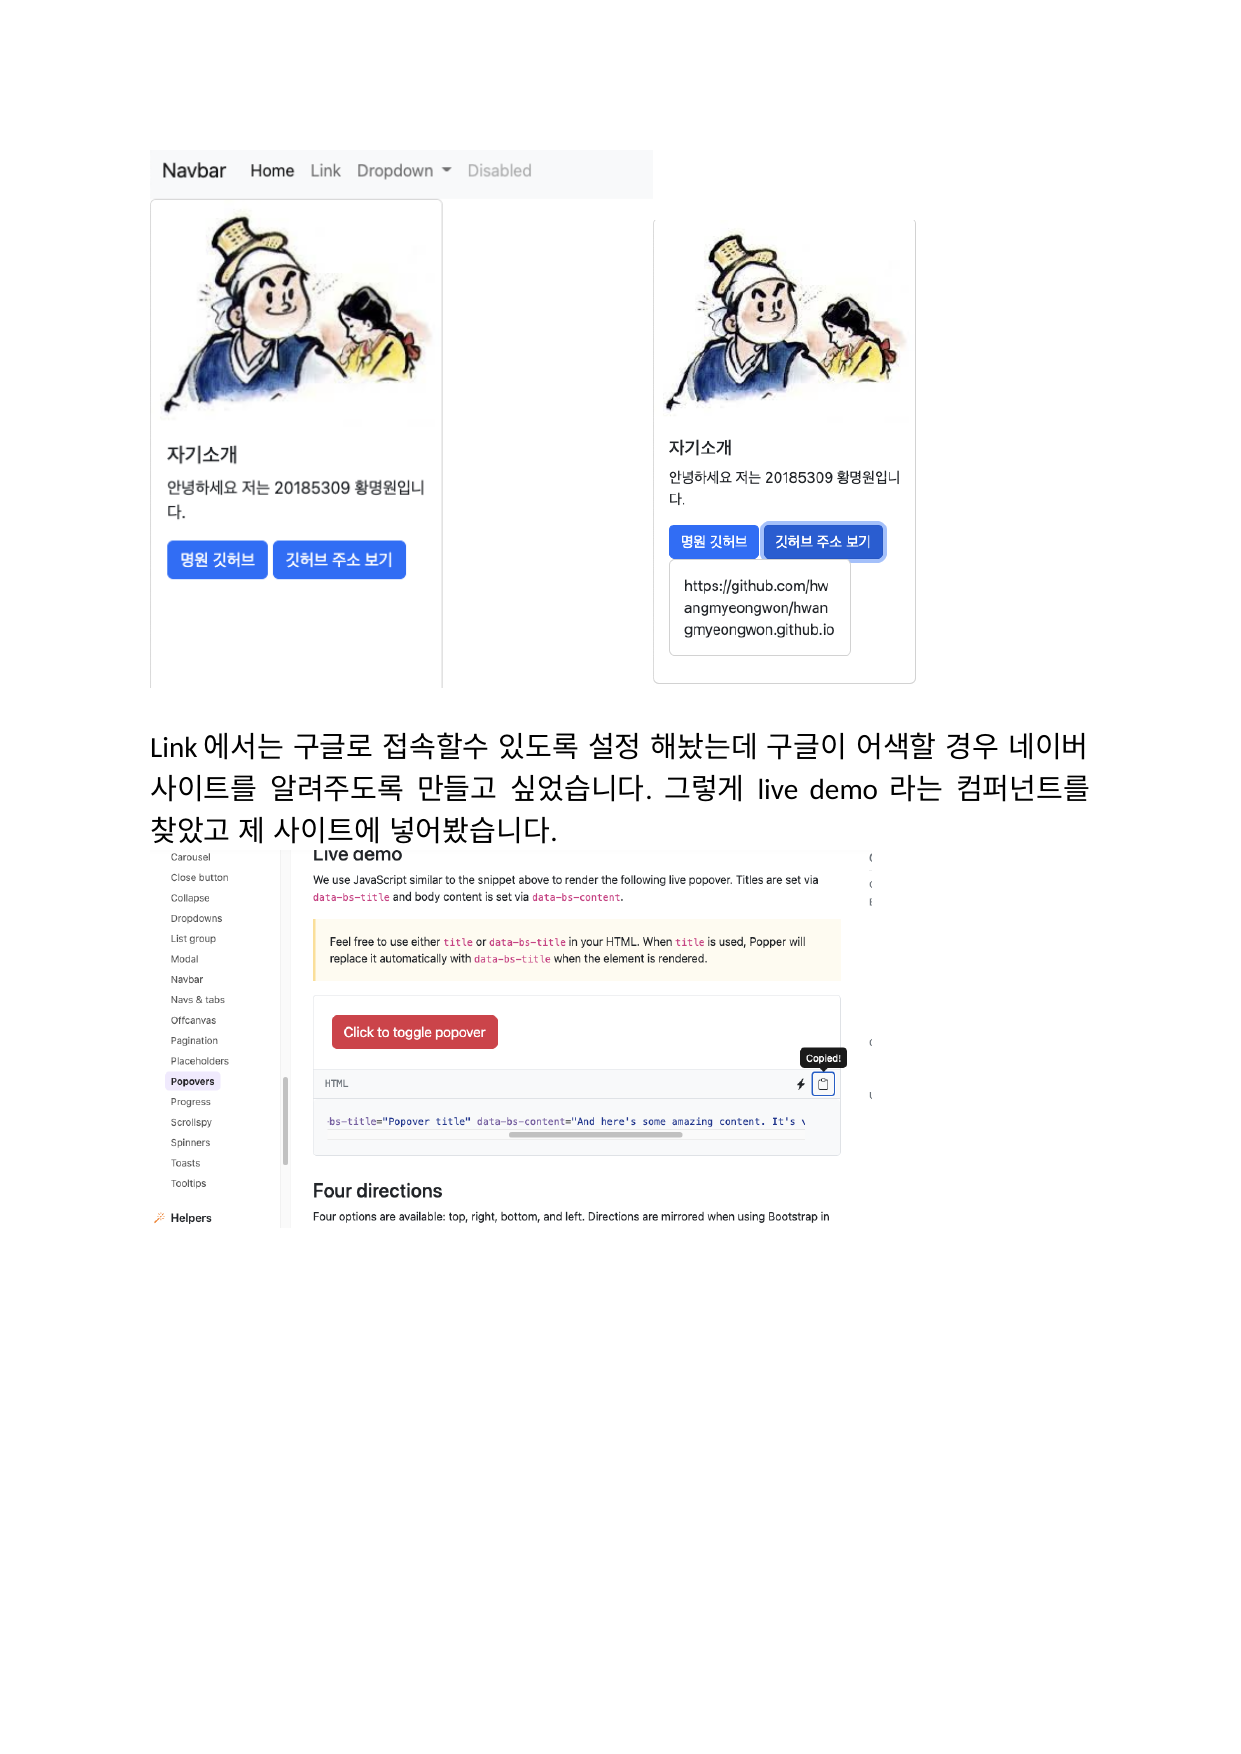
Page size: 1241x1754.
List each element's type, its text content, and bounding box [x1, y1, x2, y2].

text Link에서는 구글로 접속할수 있도록 설정 해놨는데 구글이 어색할 경우 네이버 사이트를 알려주도록 만들고 싶었습니다. 그렇게 live demo 라는 컴퍼넌트를 찾았고 제 사이트에 넣어봤습니다. [150, 723, 1090, 850]
picture [150, 150, 951, 688]
picture [150, 850, 872, 1228]
